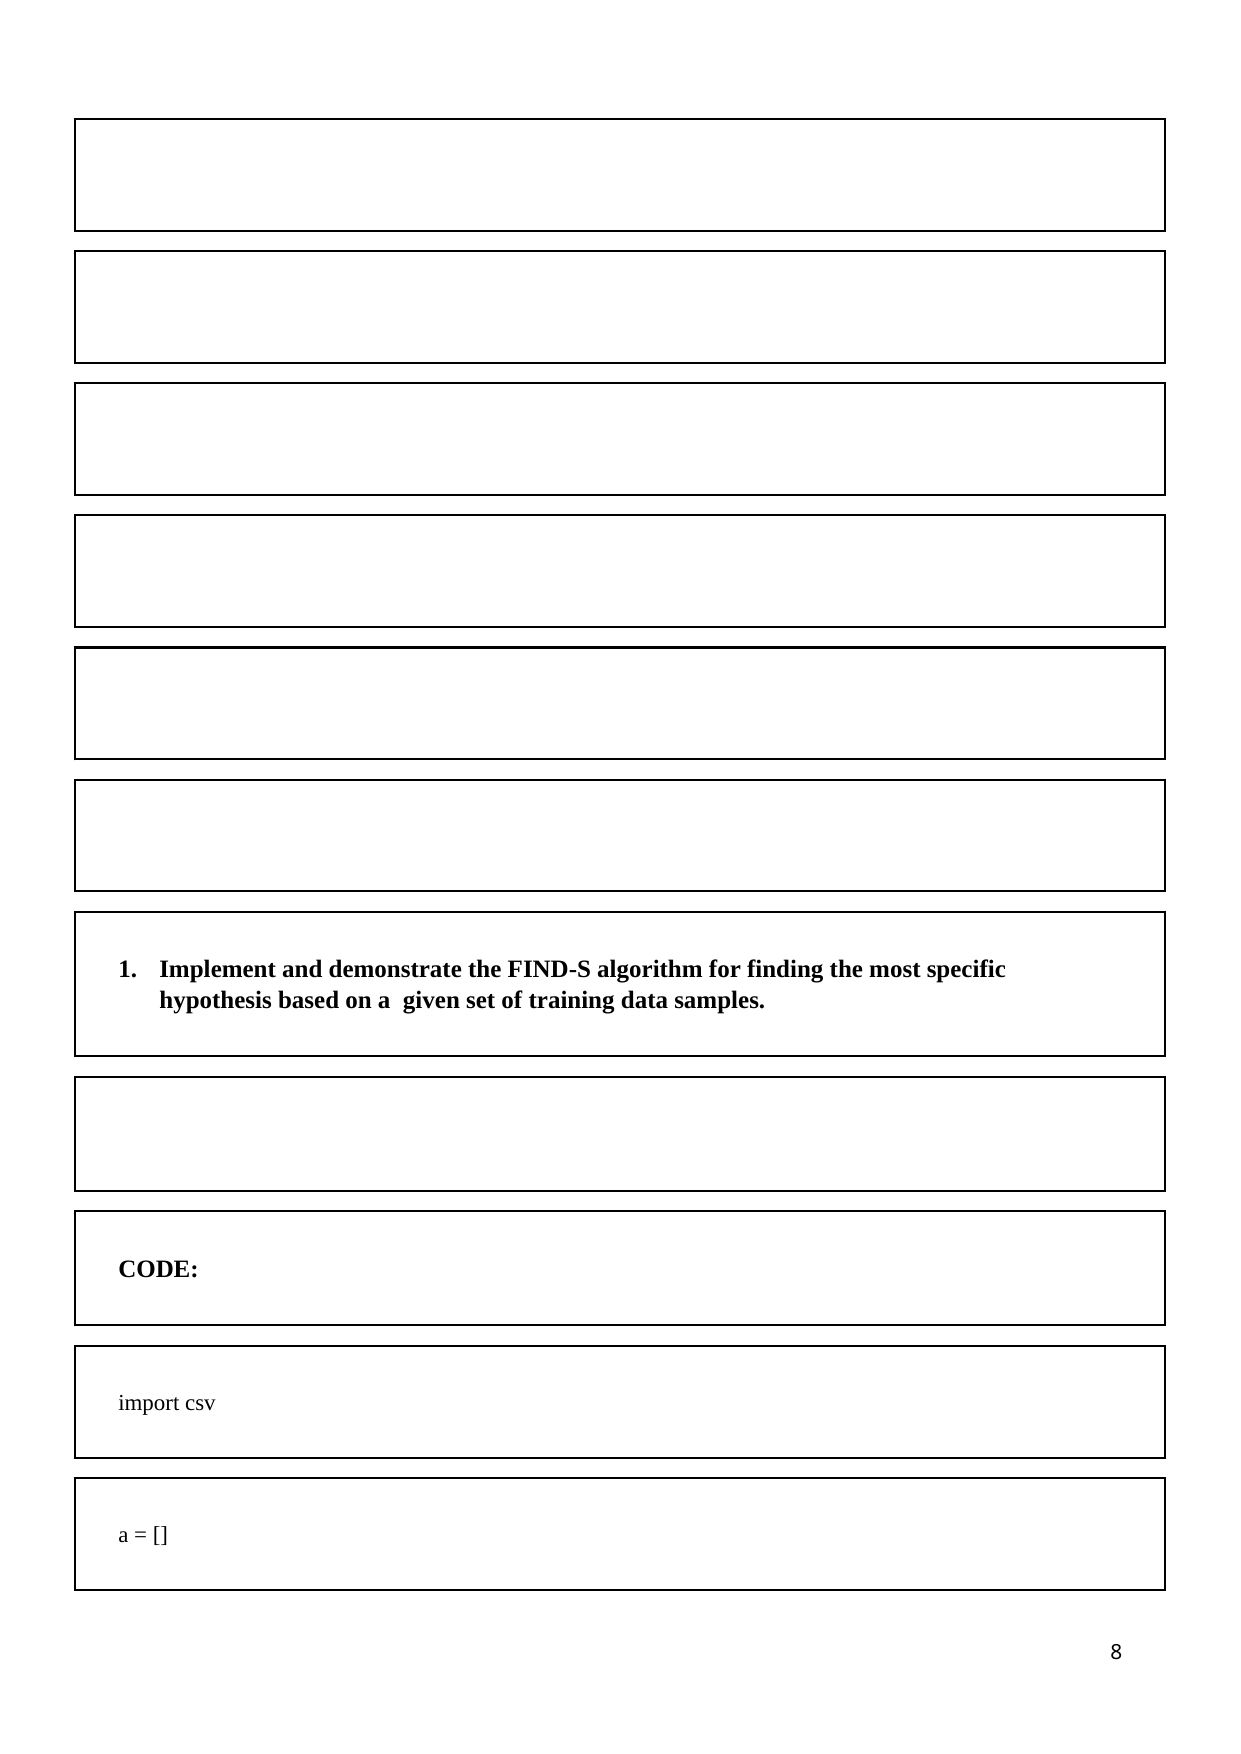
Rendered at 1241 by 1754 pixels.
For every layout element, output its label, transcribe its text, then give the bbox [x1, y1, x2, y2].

list Implement and demonstrate the FIND-S algorithm for finding the most specific hypothesis based on a given set of training data samples. [76, 913, 1164, 1055]
text import csv [76, 1347, 1164, 1457]
text CODE: [76, 1212, 1164, 1324]
text a = [] [76, 1479, 1164, 1589]
